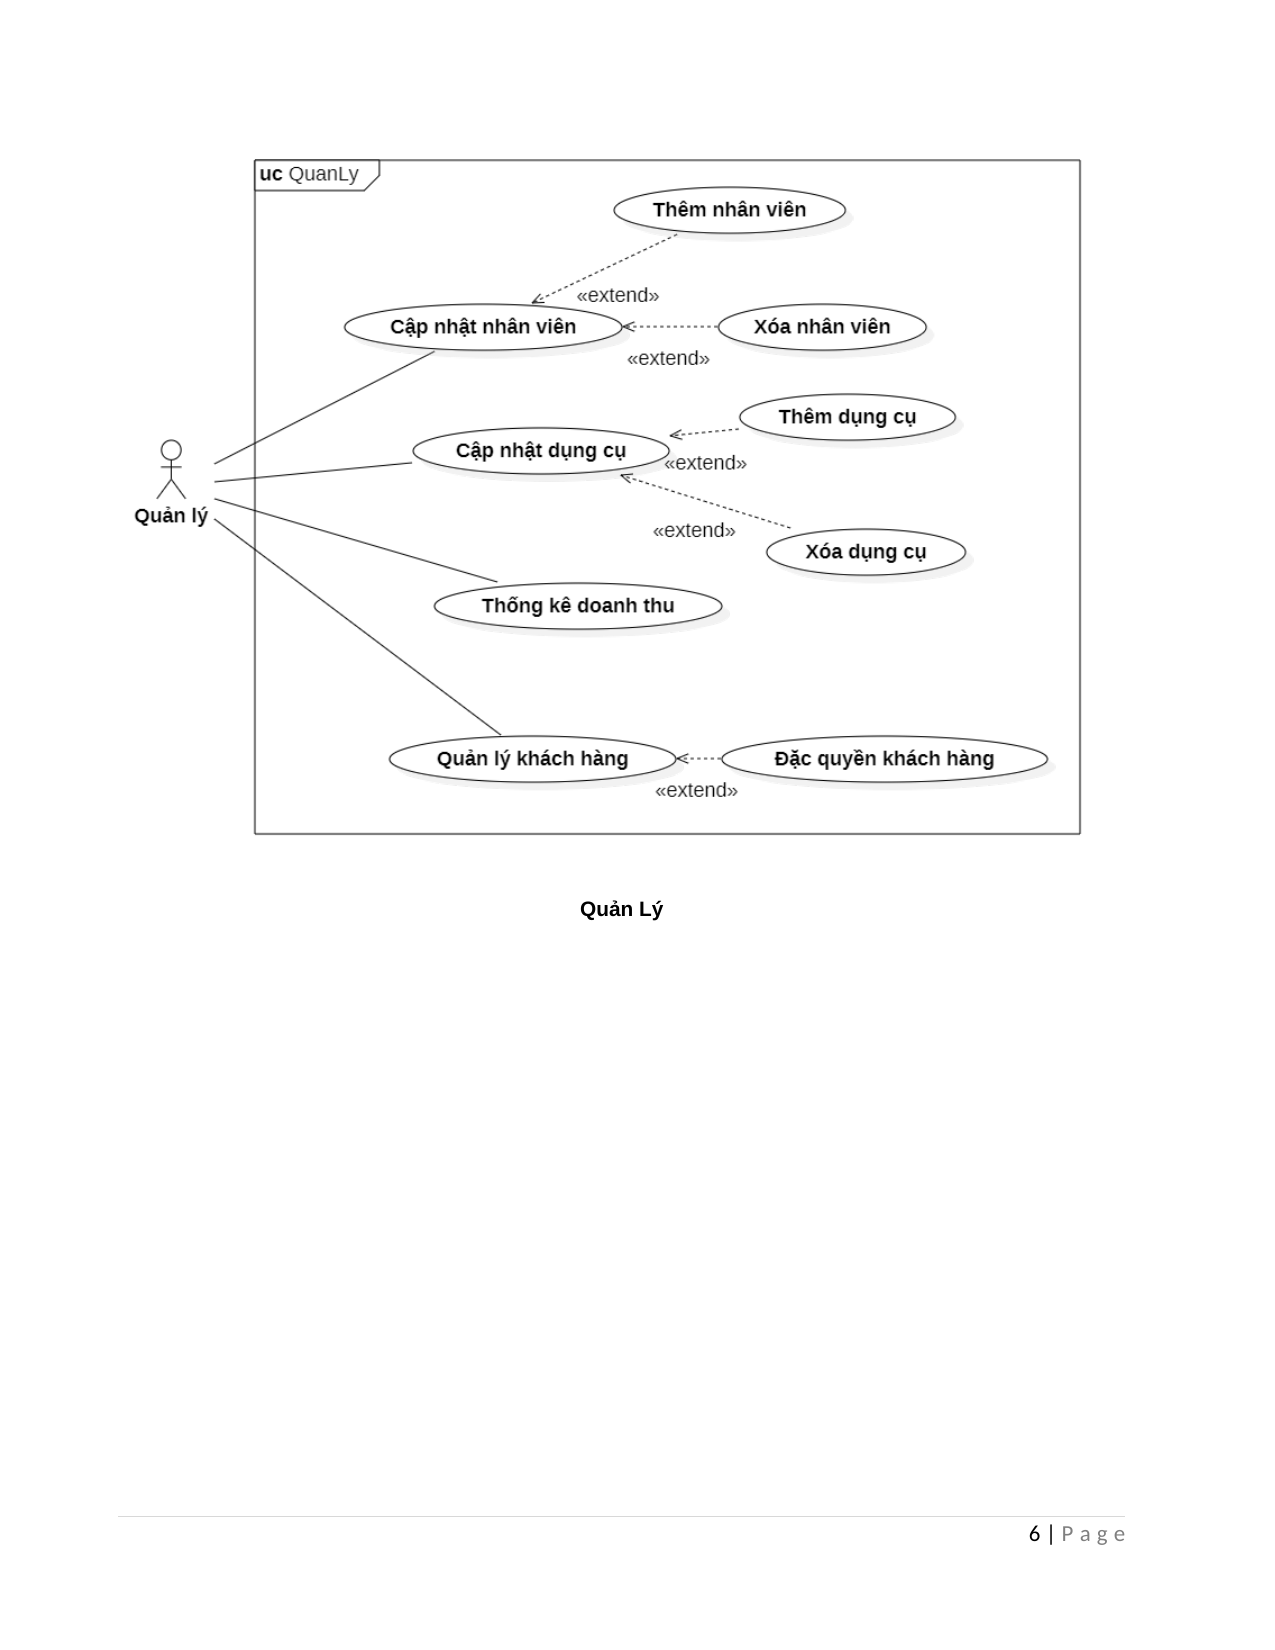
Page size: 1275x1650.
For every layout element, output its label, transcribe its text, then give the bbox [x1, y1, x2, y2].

text Quản Lý [118, 897, 1125, 921]
picture [118, 150, 1125, 879]
